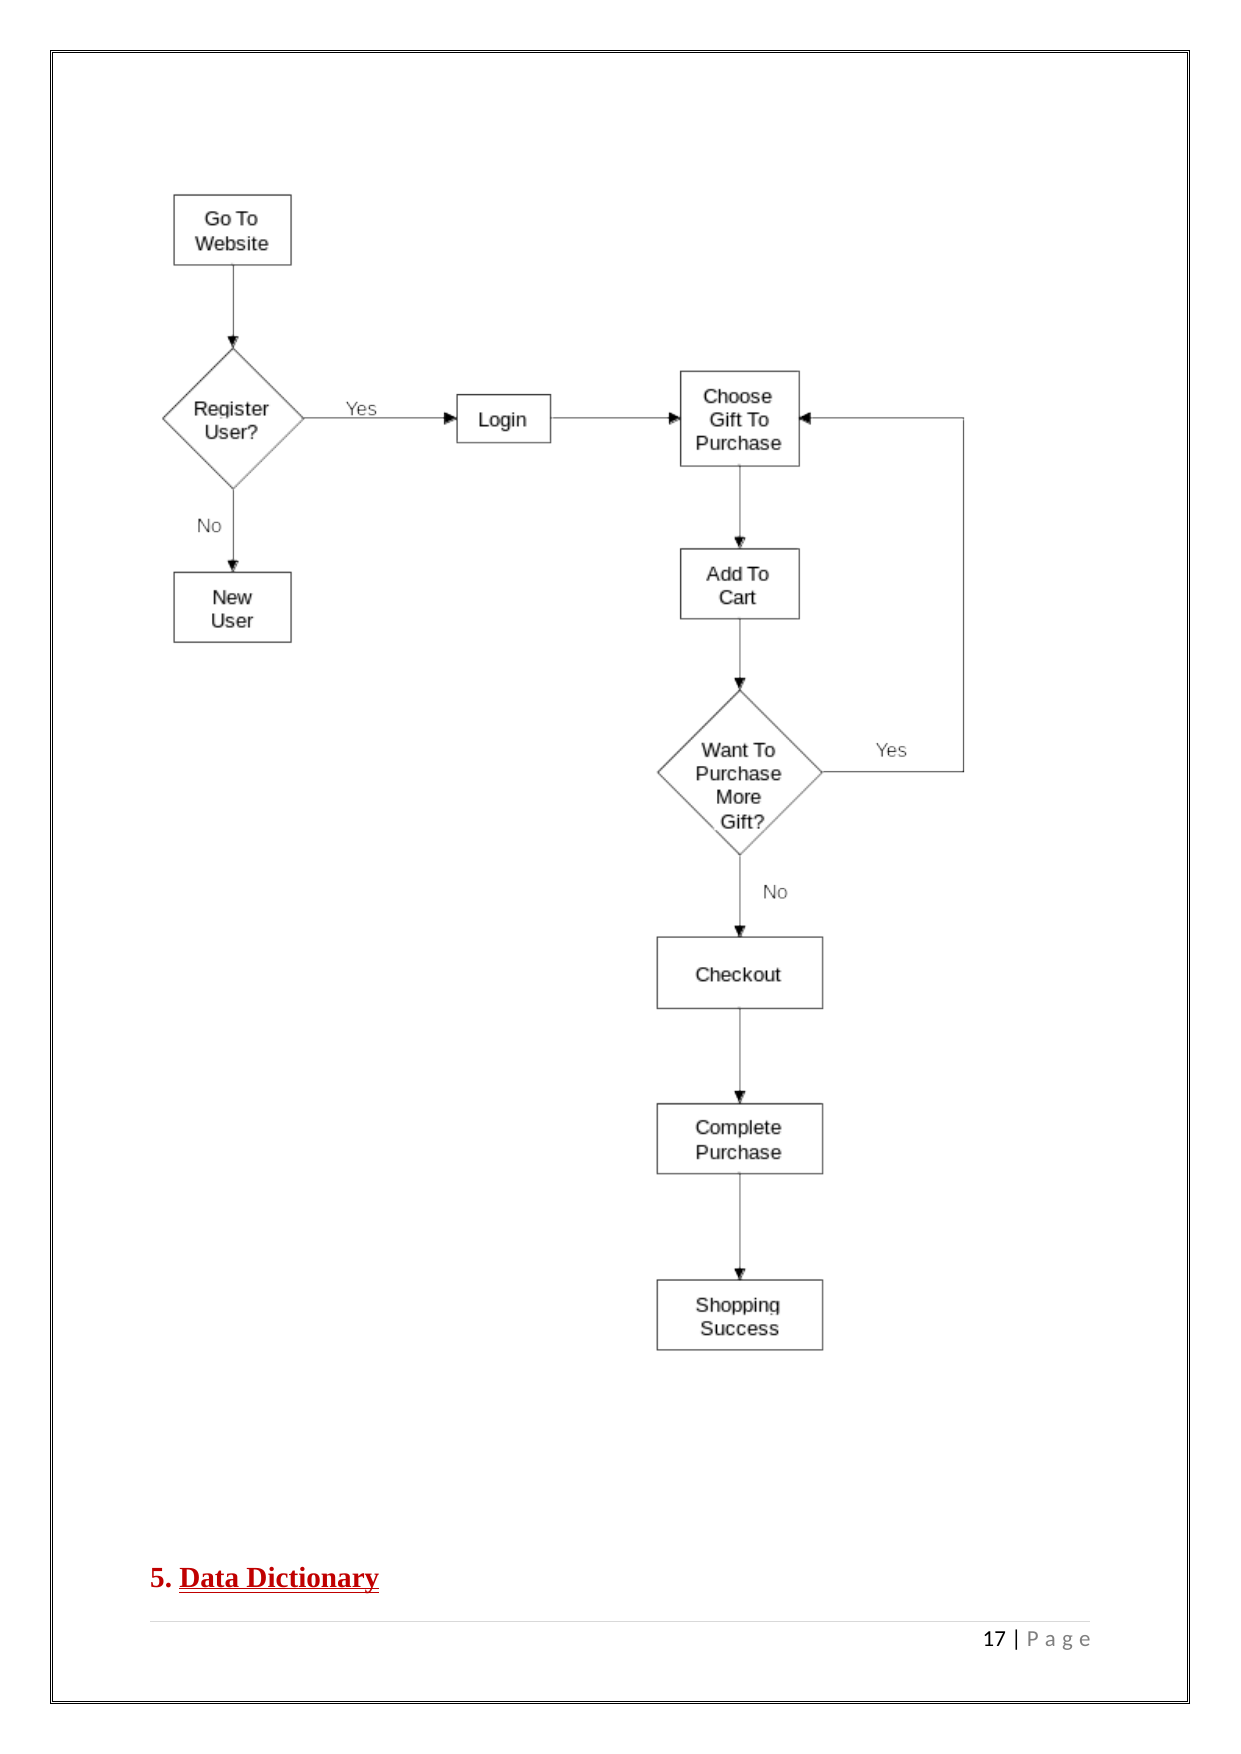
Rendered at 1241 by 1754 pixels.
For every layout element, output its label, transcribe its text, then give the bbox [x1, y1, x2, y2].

text 5. Data Dictionary [150, 1560, 1090, 1593]
